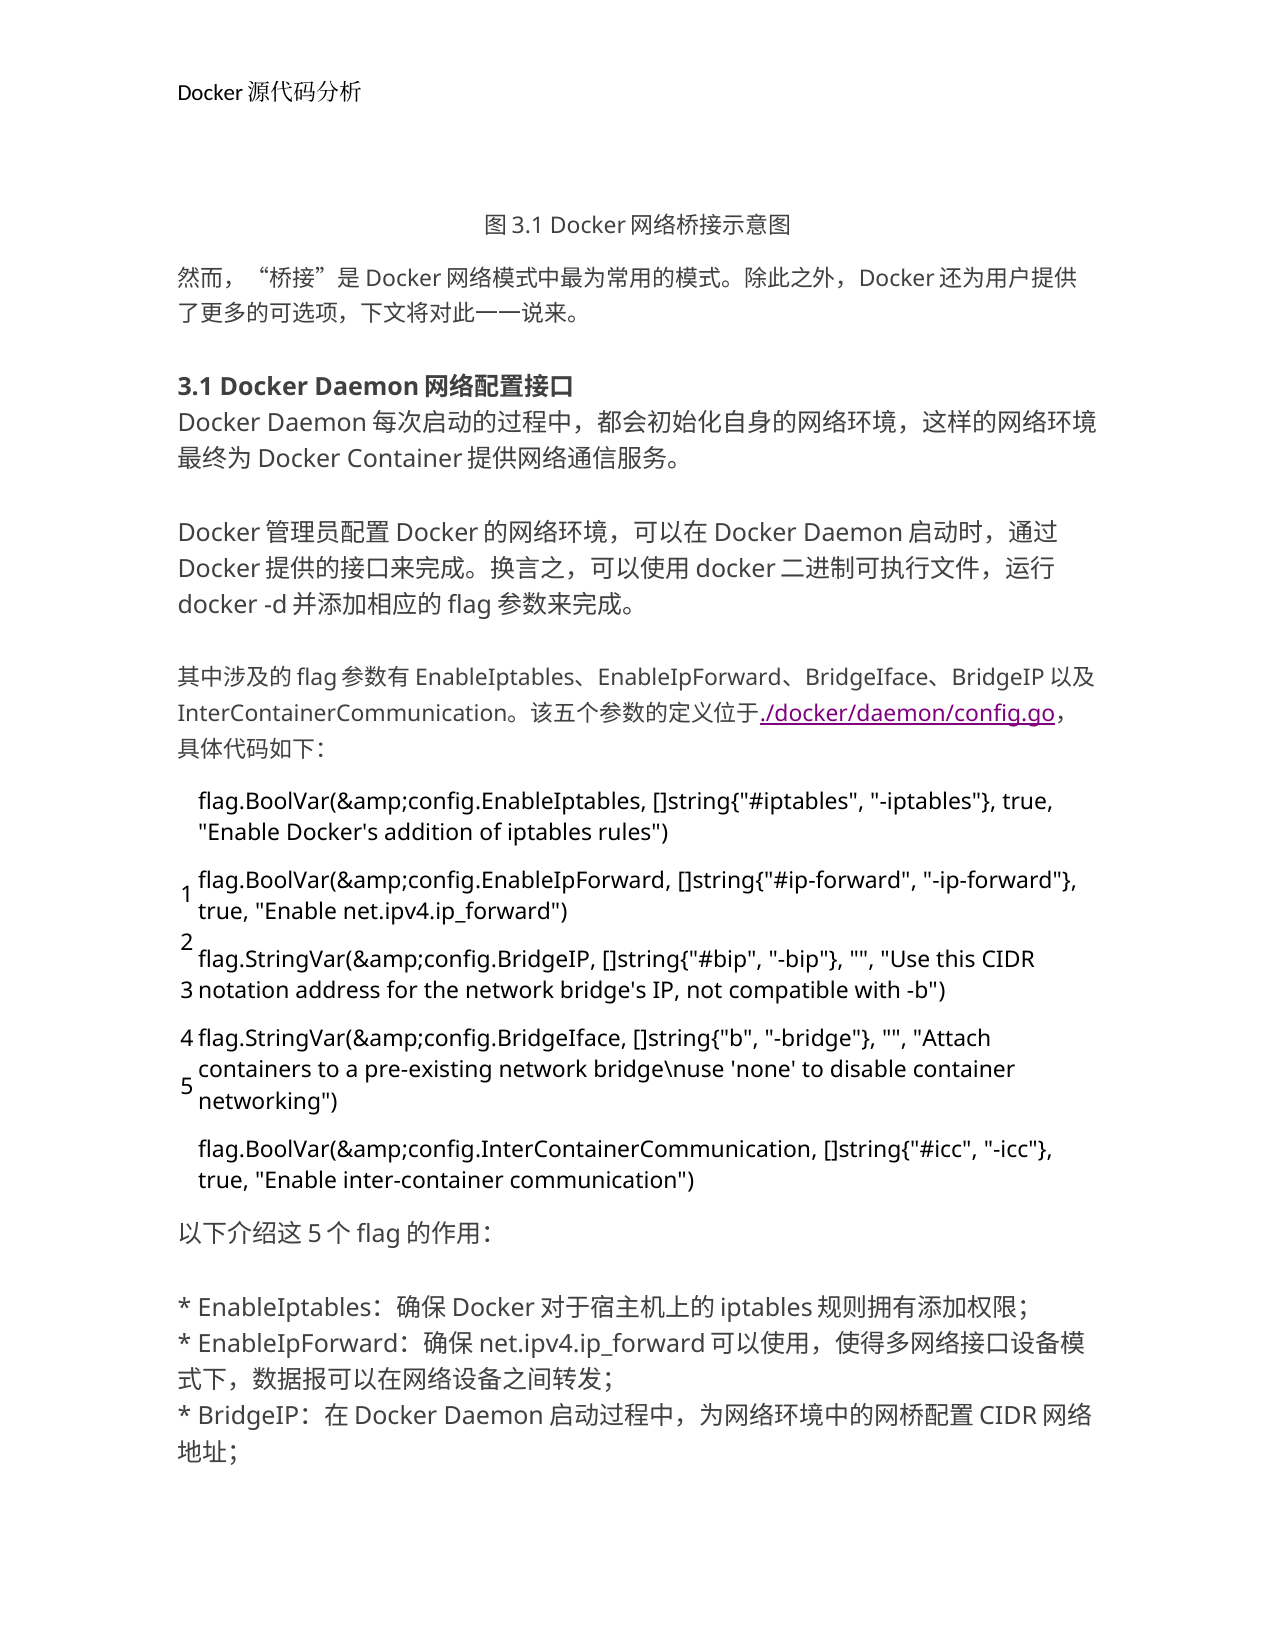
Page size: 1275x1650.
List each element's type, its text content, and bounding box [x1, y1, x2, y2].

text 以下介绍这5个flag的作用： [177, 1213, 1098, 1249]
text 其中涉及的flag参数有EnableIptables、EnableIpForward、BridgeIface、BridgeIP以及InterContainerCommunication。该五个参数的定义位于./docker/daemon/config.go，具体代码如下： [177, 659, 1098, 764]
subtitle 3.1 Docker Daemon网络配置接口 [177, 348, 1098, 402]
text Docker管理员配置Docker的网络环境，可以在Docker Daemon启动时，通过Docker提供的接口来完成。换言之，可以使用docker二进制可执行文件，运行docker -d并添加相应的flag参数来完成。 [177, 512, 1098, 621]
text 然而，“桥接”是Docker网络模式中最为常用的模式。除此之外，Docker还为用户提供了更多的可选项，下文将对此一一说来。 [177, 259, 1098, 328]
text 图3.1 Docker网络桥接示意图 [177, 207, 1098, 240]
table_header 1 2 3 4 5 [177, 783, 196, 1213]
table_header flag.BoolVar(&amp;config.EnableIptables, []string{"#iptables", "-iptables"}, true, "Enable Docker's addition of iptables rules") flag.BoolVar(&amp;config.EnableIpForward, []string{"#ip-forward", "-ip-forward"}, true, "Enable net.ipv4.ip_forward") flag.StringVar(&amp;config.BridgeIP, []string{"#bip", "-bip"}, "", "Use this CIDR notation address for the network bridge's IP, not compatible with -b") flag.StringVar(&amp;config.BridgeIface, []string{"b", "-bridge"}, "", "Attach containers to a pre-existing network bridge\nuse 'none' to disable container networking") flag.BoolVar(&amp;config.InterContainerCommunication, []string{"#icc", "-icc"}, true, "Enable inter-container communication") [196, 783, 1098, 1213]
text Docker Daemon每次启动的过程中，都会初始化自身的网络环境，这样的网络环境最终为Docker Container提供网络通信服务。 [177, 402, 1098, 475]
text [177, 1287, 1098, 1468]
